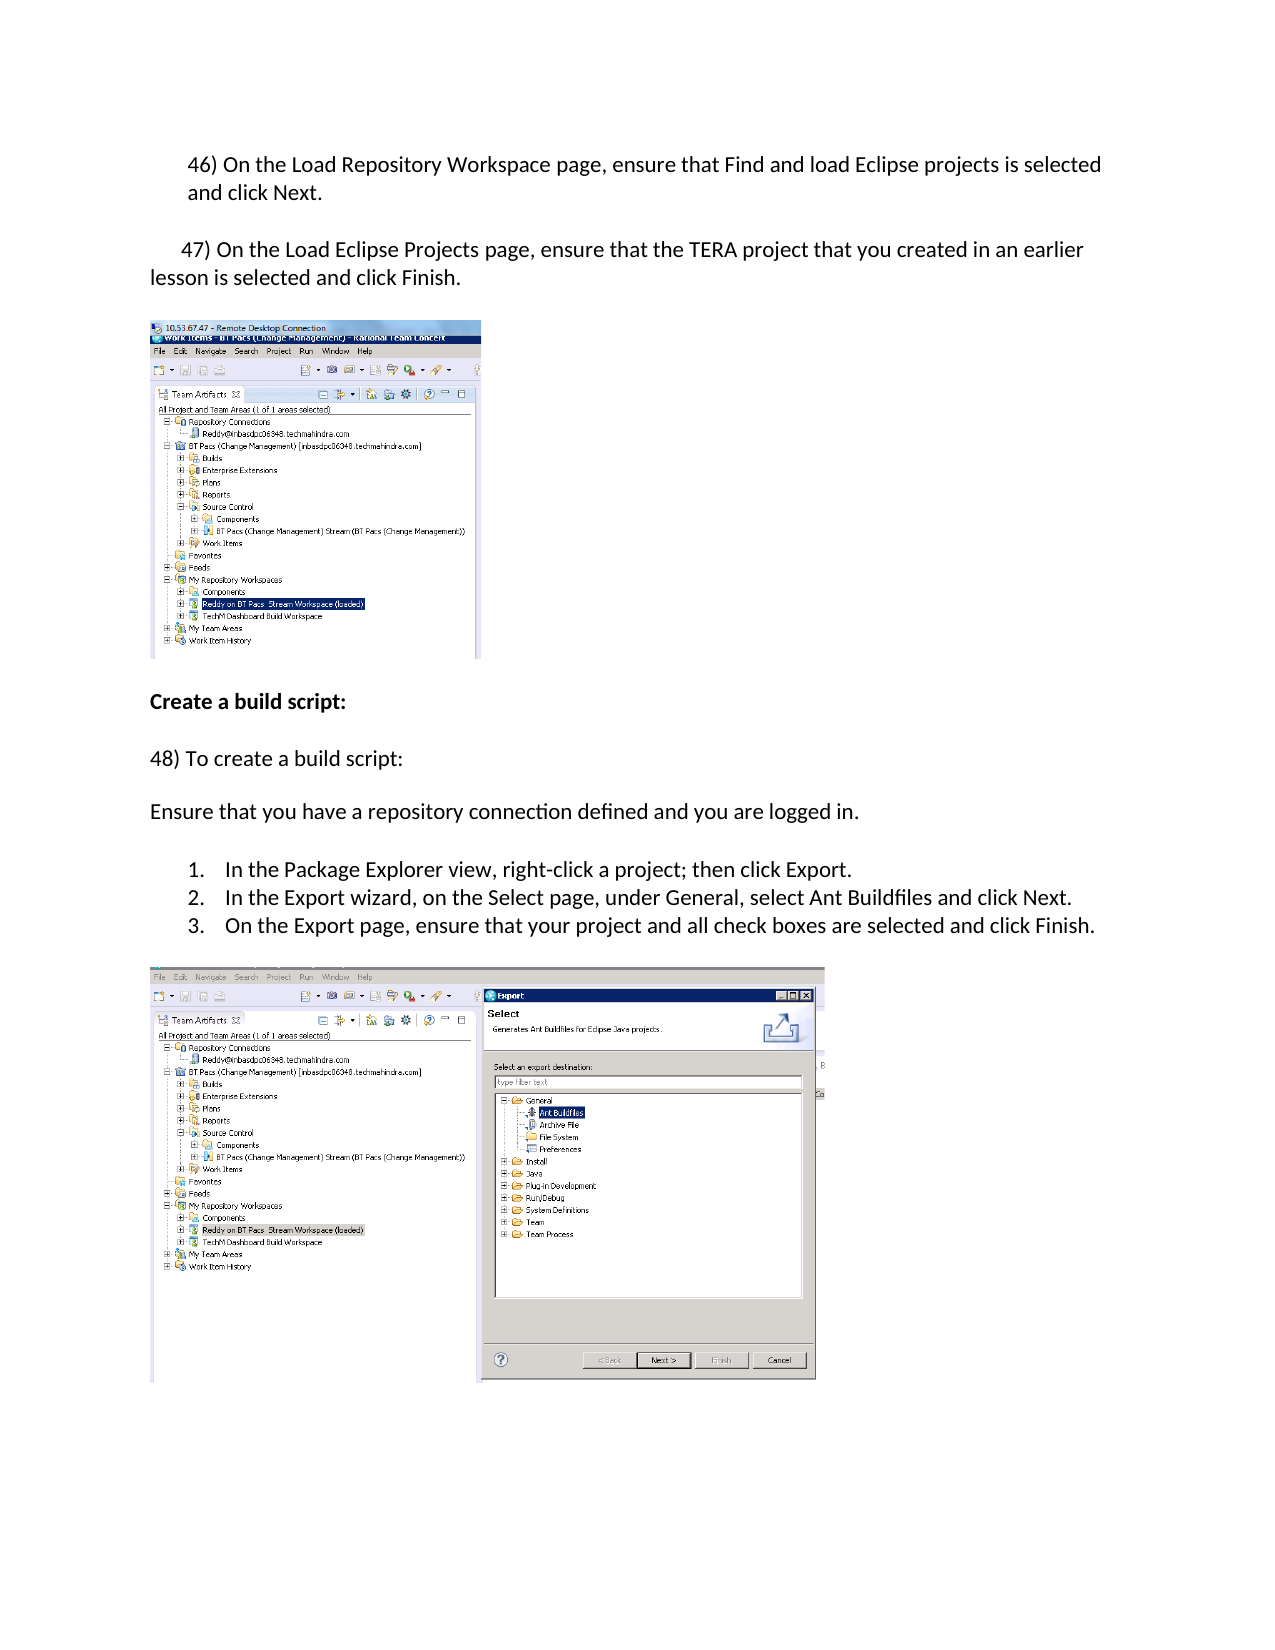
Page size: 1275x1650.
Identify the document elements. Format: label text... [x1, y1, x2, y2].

list On the Export page, ensure that your project and all check boxes are selected and click Finish. [187, 911, 1125, 939]
list In the Export wizard, on the Select page, under General, select Ant Buildfiles and click Next. [187, 883, 1125, 911]
text 47) On the Load Eclipse Projects page, ensure that the TERA project that you created in an earlier lesson is selected and click Finish. [150, 235, 1125, 291]
text 48) To create a build script: [150, 744, 1125, 772]
picture [150, 967, 825, 1383]
text Create a build script: [150, 687, 1125, 715]
list In the Package Explorer view, right-click a project; then click Export. [187, 855, 1125, 883]
text 46) On the Load Repository Workspace page, ensure that Find and load Eclipse projects is selected and click Next. [187, 150, 1125, 206]
picture [150, 320, 482, 659]
text Ensure that you have a repository connection defined and you are logged in. [150, 797, 1125, 826]
